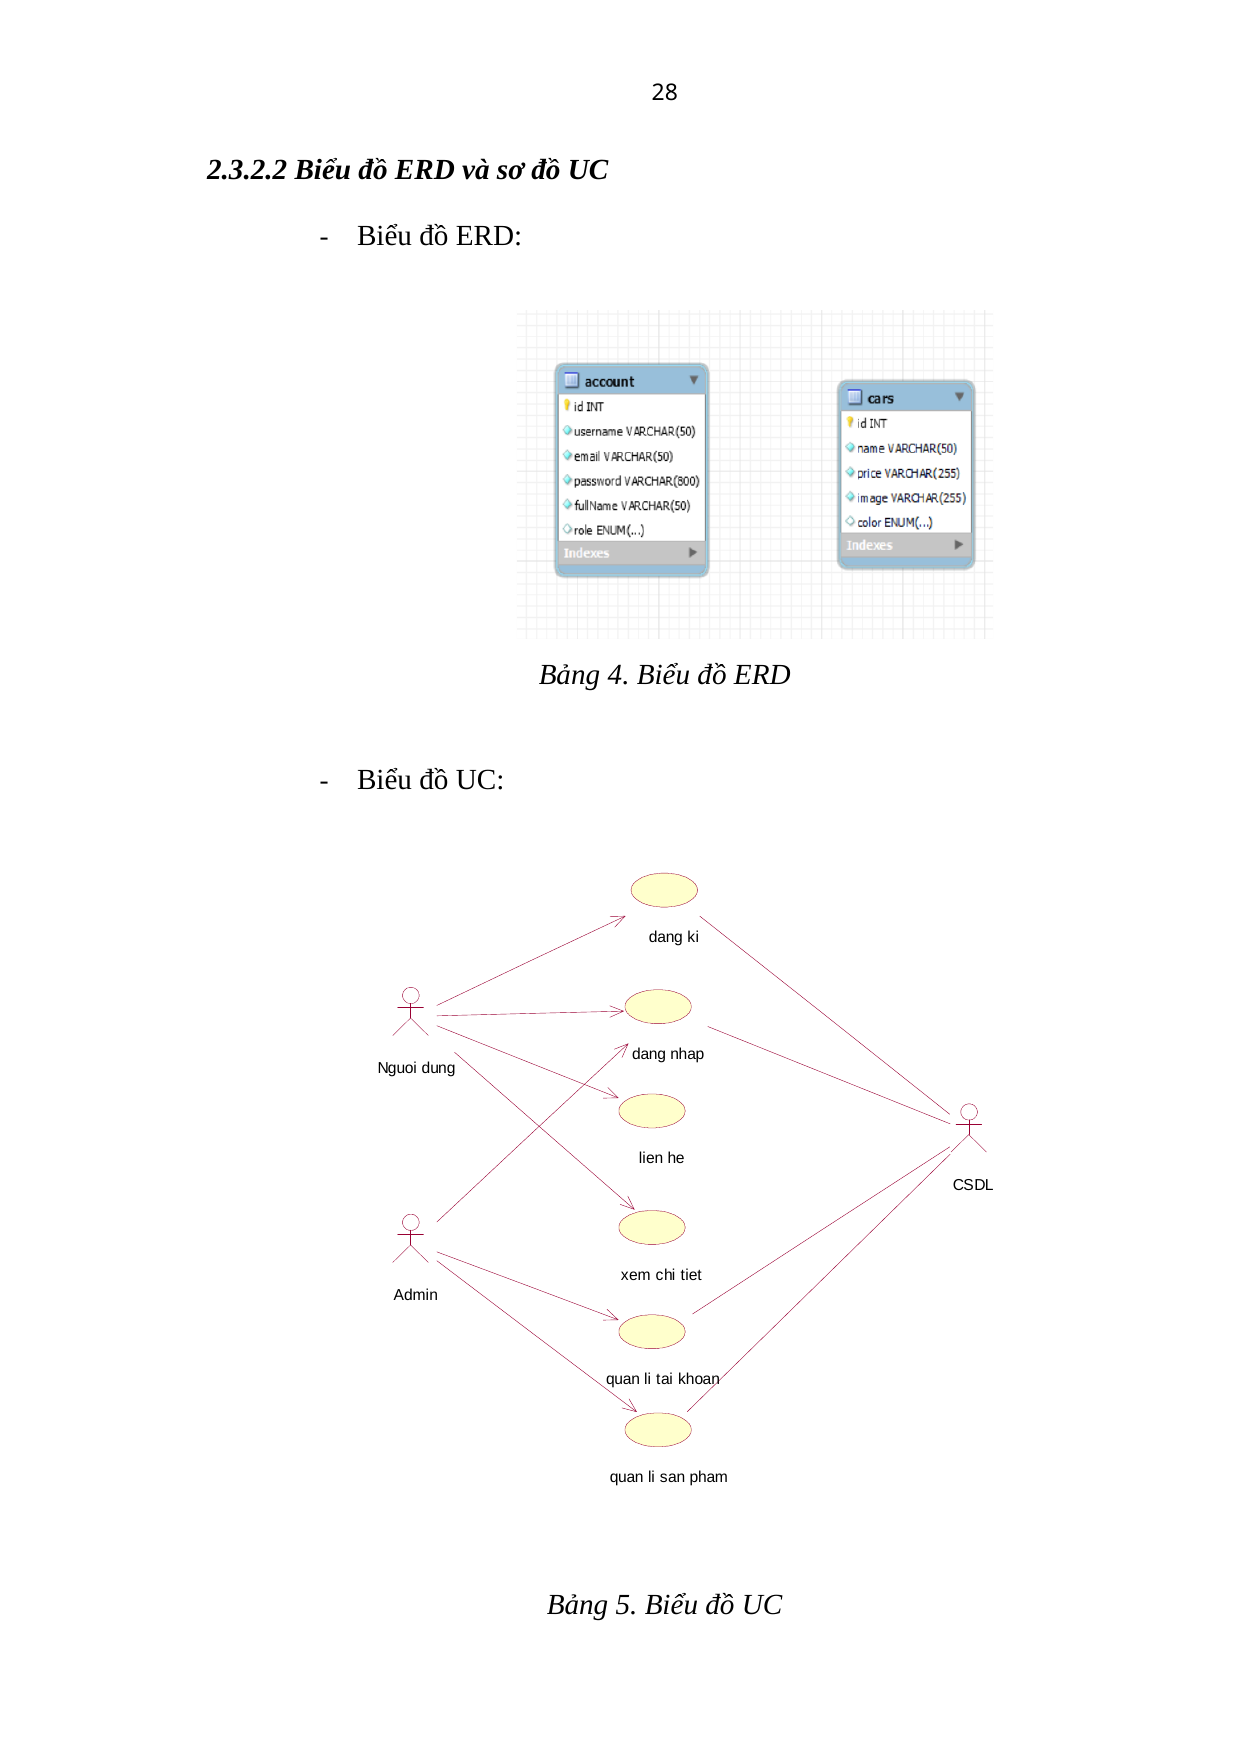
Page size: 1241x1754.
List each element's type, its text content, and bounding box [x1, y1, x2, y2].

list Biểu đồ ERD: [319, 218, 1122, 251]
subtitle 2.3.2.2 Biểu đồ ERD và sơ đồ UC [207, 152, 1122, 185]
text Bảng 4. Biểu đồ ERD [207, 657, 1122, 691]
text Bảng 5. Biểu đồ UC [207, 1587, 1122, 1621]
list Biểu đồ UC: [319, 762, 1122, 796]
picture [516, 310, 994, 639]
